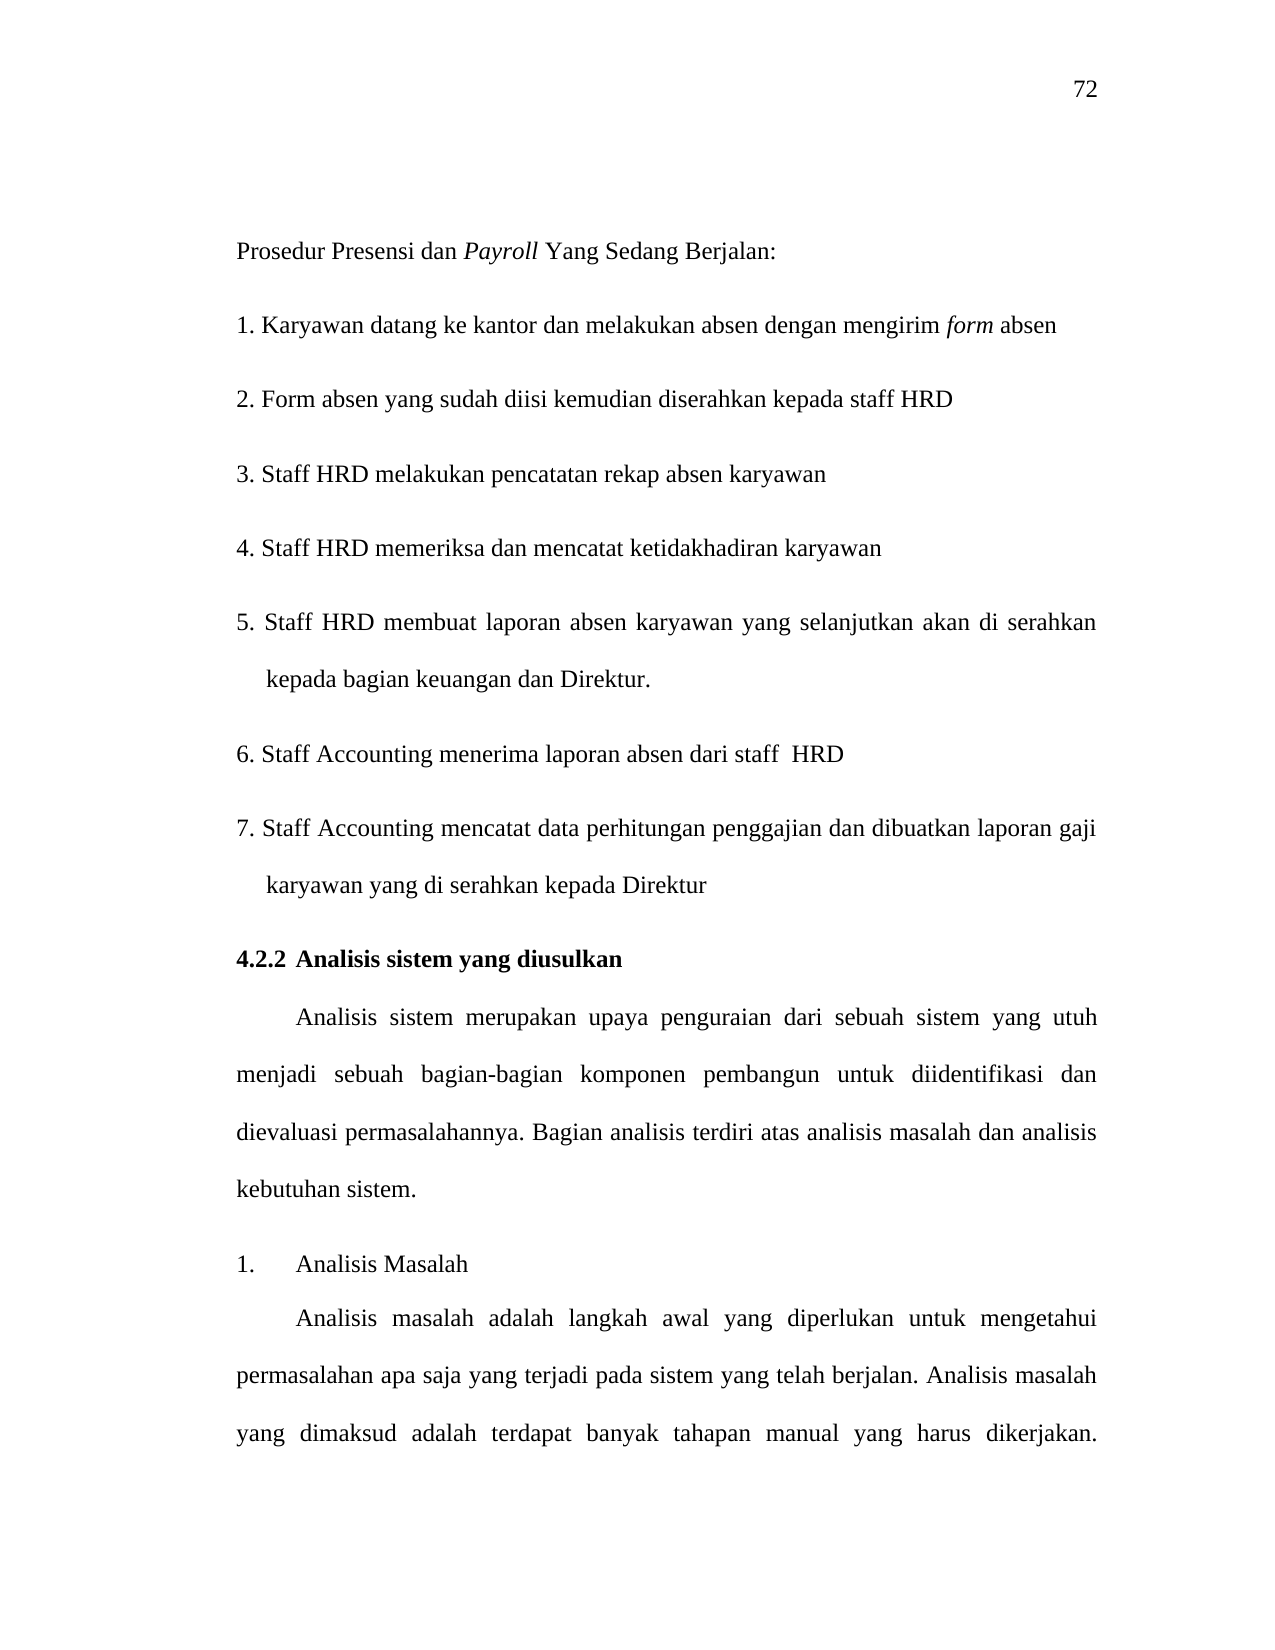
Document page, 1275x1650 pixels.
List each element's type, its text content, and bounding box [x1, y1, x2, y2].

text 5. Staff HRD membuat laporan absen karyawan yang selanjutkan akan di serahkan kepada bagian keuangan dan Direktur. [236, 607, 1098, 693]
text 7. Staff Accounting mencatat data perhitungan penggajian dan dibuatkan laporan gaji karyawan yang di serahkan kepada Direktur [236, 813, 1098, 899]
text Analisis sistem yang diusulkan [236, 944, 1098, 973]
text Analisis sistem merupakan upaya penguraian dari sebuah sistem yang utuh menjadi sebuah bagian-bagian komponen pembangun untuk diidentifikasi dan dievaluasi permasalahannya. Bagian analisis terdiri atas analisis masalah dan analisis kebutuhan sistem. [236, 1002, 1098, 1203]
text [236, 1303, 1098, 1446]
text 3. Staff HRD melakukan pencatatan rekap absen karyawan [236, 459, 1098, 487]
text 1. Karyawan datang ke kantor dan melakukan absen dengan mengirim form absen [236, 310, 1098, 339]
text 2. Form absen yang sudah diisi kemudian diserahkan kepada staff HRD [236, 384, 1098, 413]
text Prosedur Presensi dan Payroll Yang Sedang Berjalan: [236, 236, 1098, 265]
text 4. Staff HRD memeriksa dan mencatat ketidakhadiran karyawan [236, 533, 1098, 562]
list Analisis Masalah [236, 1249, 1098, 1277]
text 6. Staff Accounting menerima laporan absen dari staff HRD [236, 739, 1098, 767]
